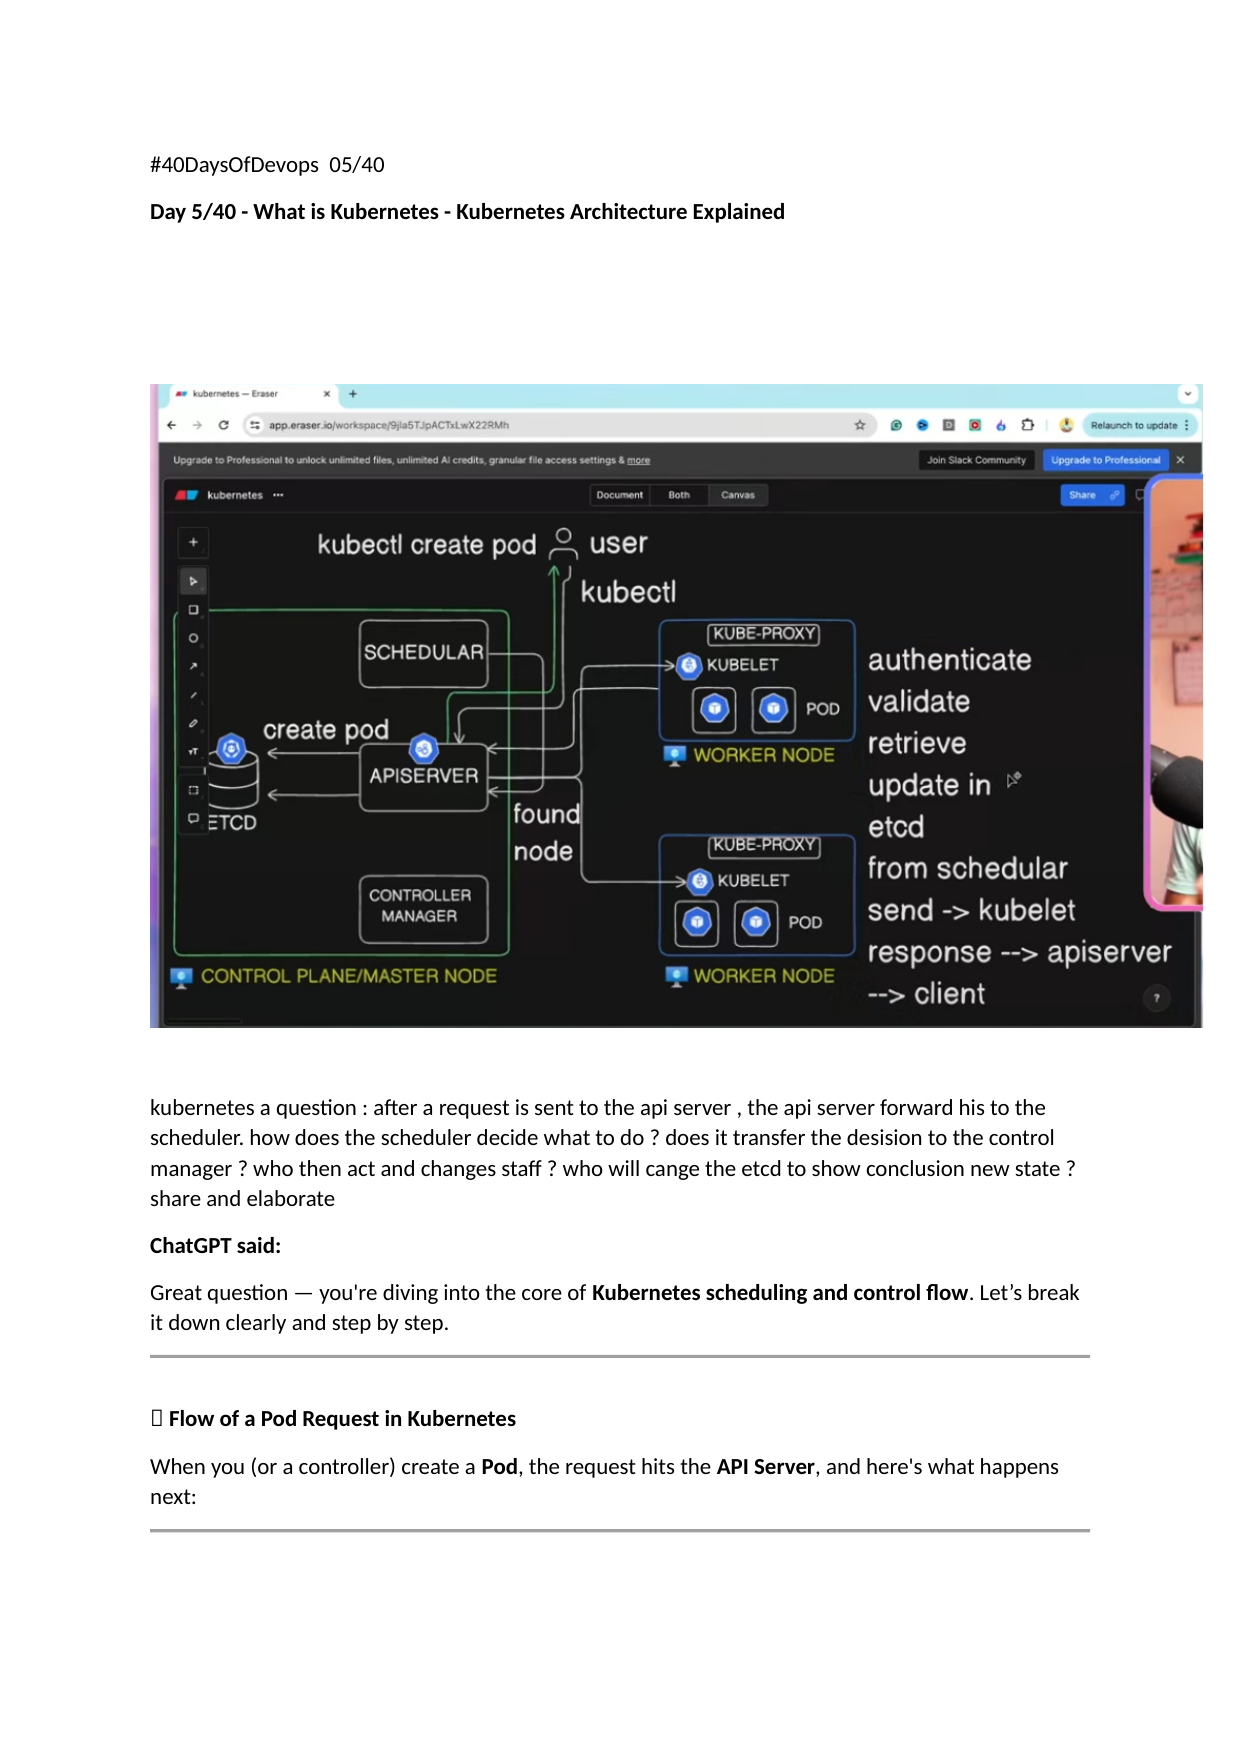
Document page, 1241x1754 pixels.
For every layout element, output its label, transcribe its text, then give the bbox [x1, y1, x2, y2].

text Day 5/40 - What is Kubernetes - Kubernetes Architecture Explained [150, 197, 1090, 225]
picture [150, 384, 1204, 1028]
text ChatGPT said: [150, 1231, 1090, 1259]
text When you (or a controller) create a Pod, the request hits the API Server, and here's what happens next: [150, 1452, 1090, 1510]
text #40DaysOfDevops 05/40 [150, 150, 1090, 178]
text kubernetes a question : after a request is sent to the api server , the api server forward his to the scheduler. how does the scheduler decide what to do ? does it transfer the desision to the control manager ? who then act and changes staff ? who will cange the etcd to show conclusion new state ? share and elaborate [150, 1093, 1090, 1212]
text 🔄 Flow of a Pod Request in Kubernetes [150, 1402, 1090, 1433]
text Great question — you're diving into the core of Kubernetes scheduling and control flow. Let’s break it down clearly and step by step. [150, 1278, 1090, 1336]
